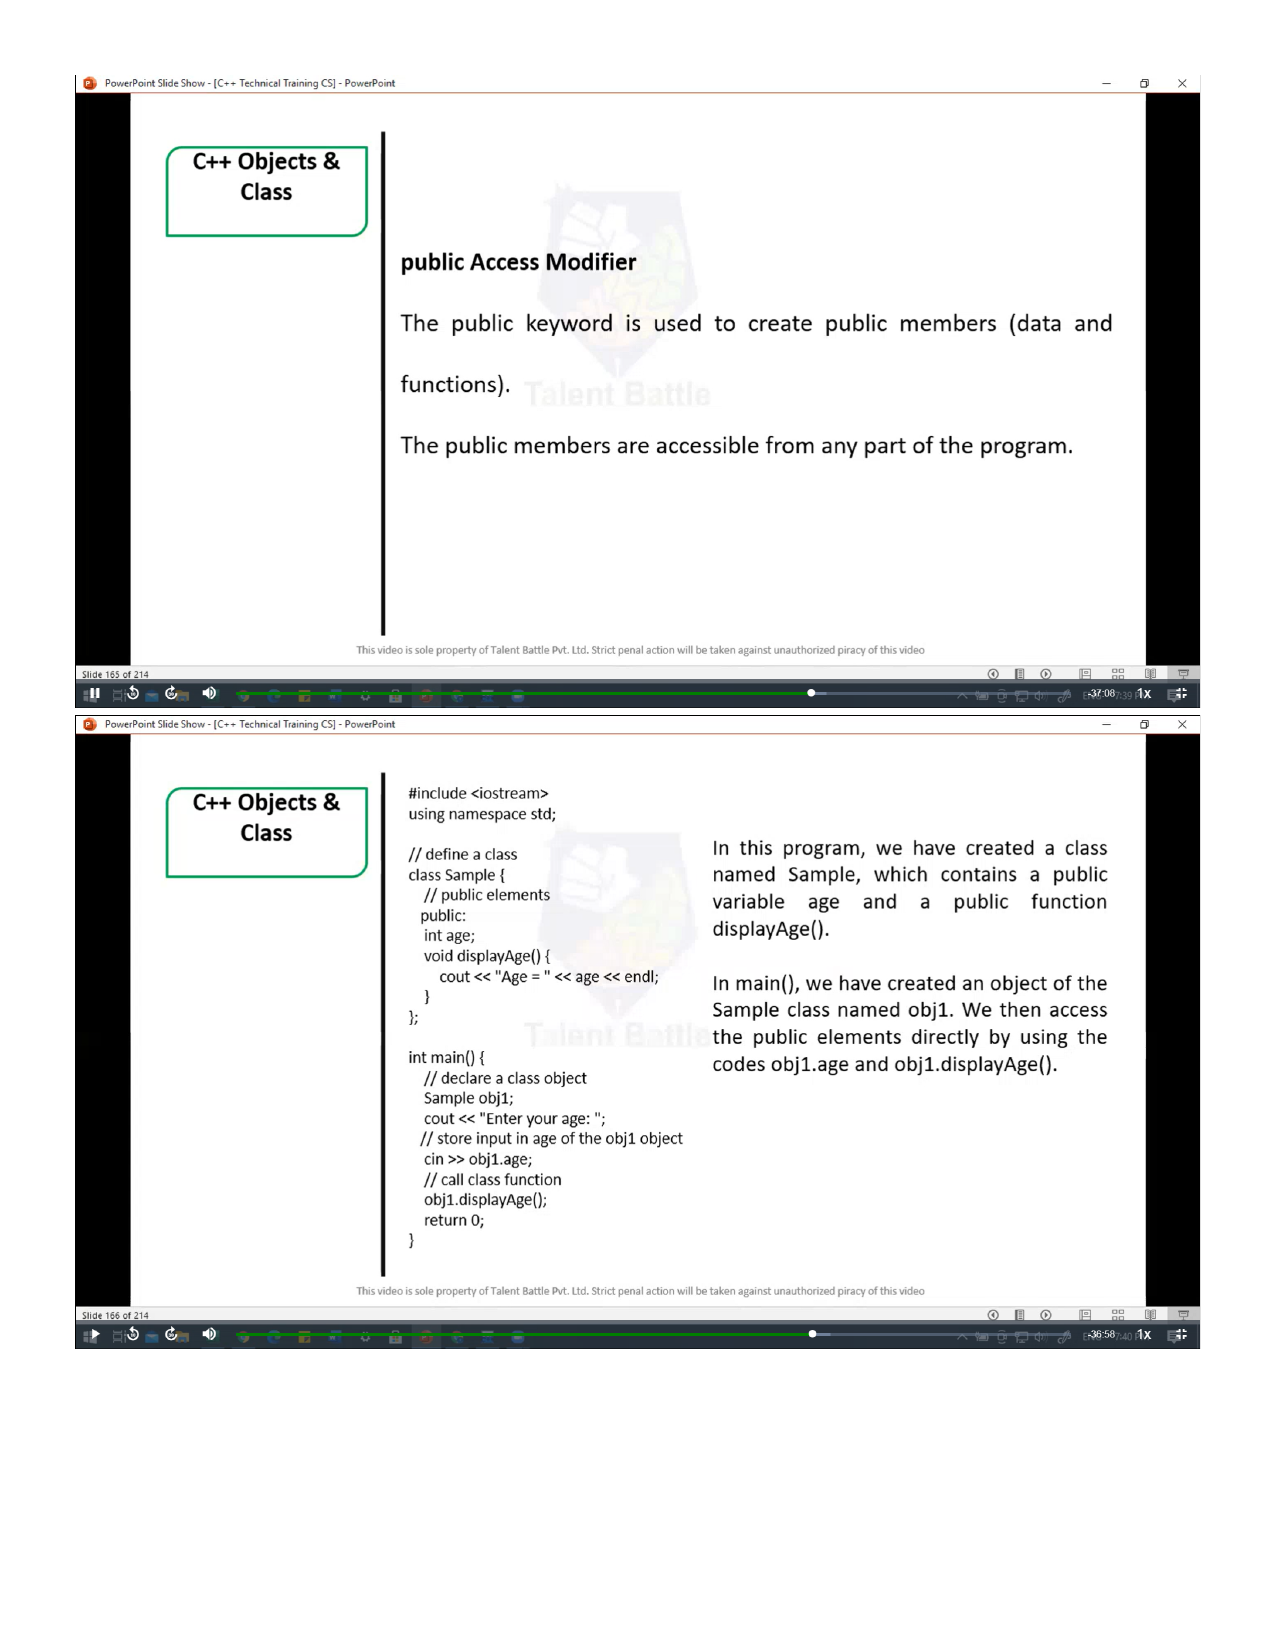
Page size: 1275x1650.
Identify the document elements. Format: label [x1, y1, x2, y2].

picture [75, 75, 1200, 708]
picture [75, 715, 1200, 1349]
